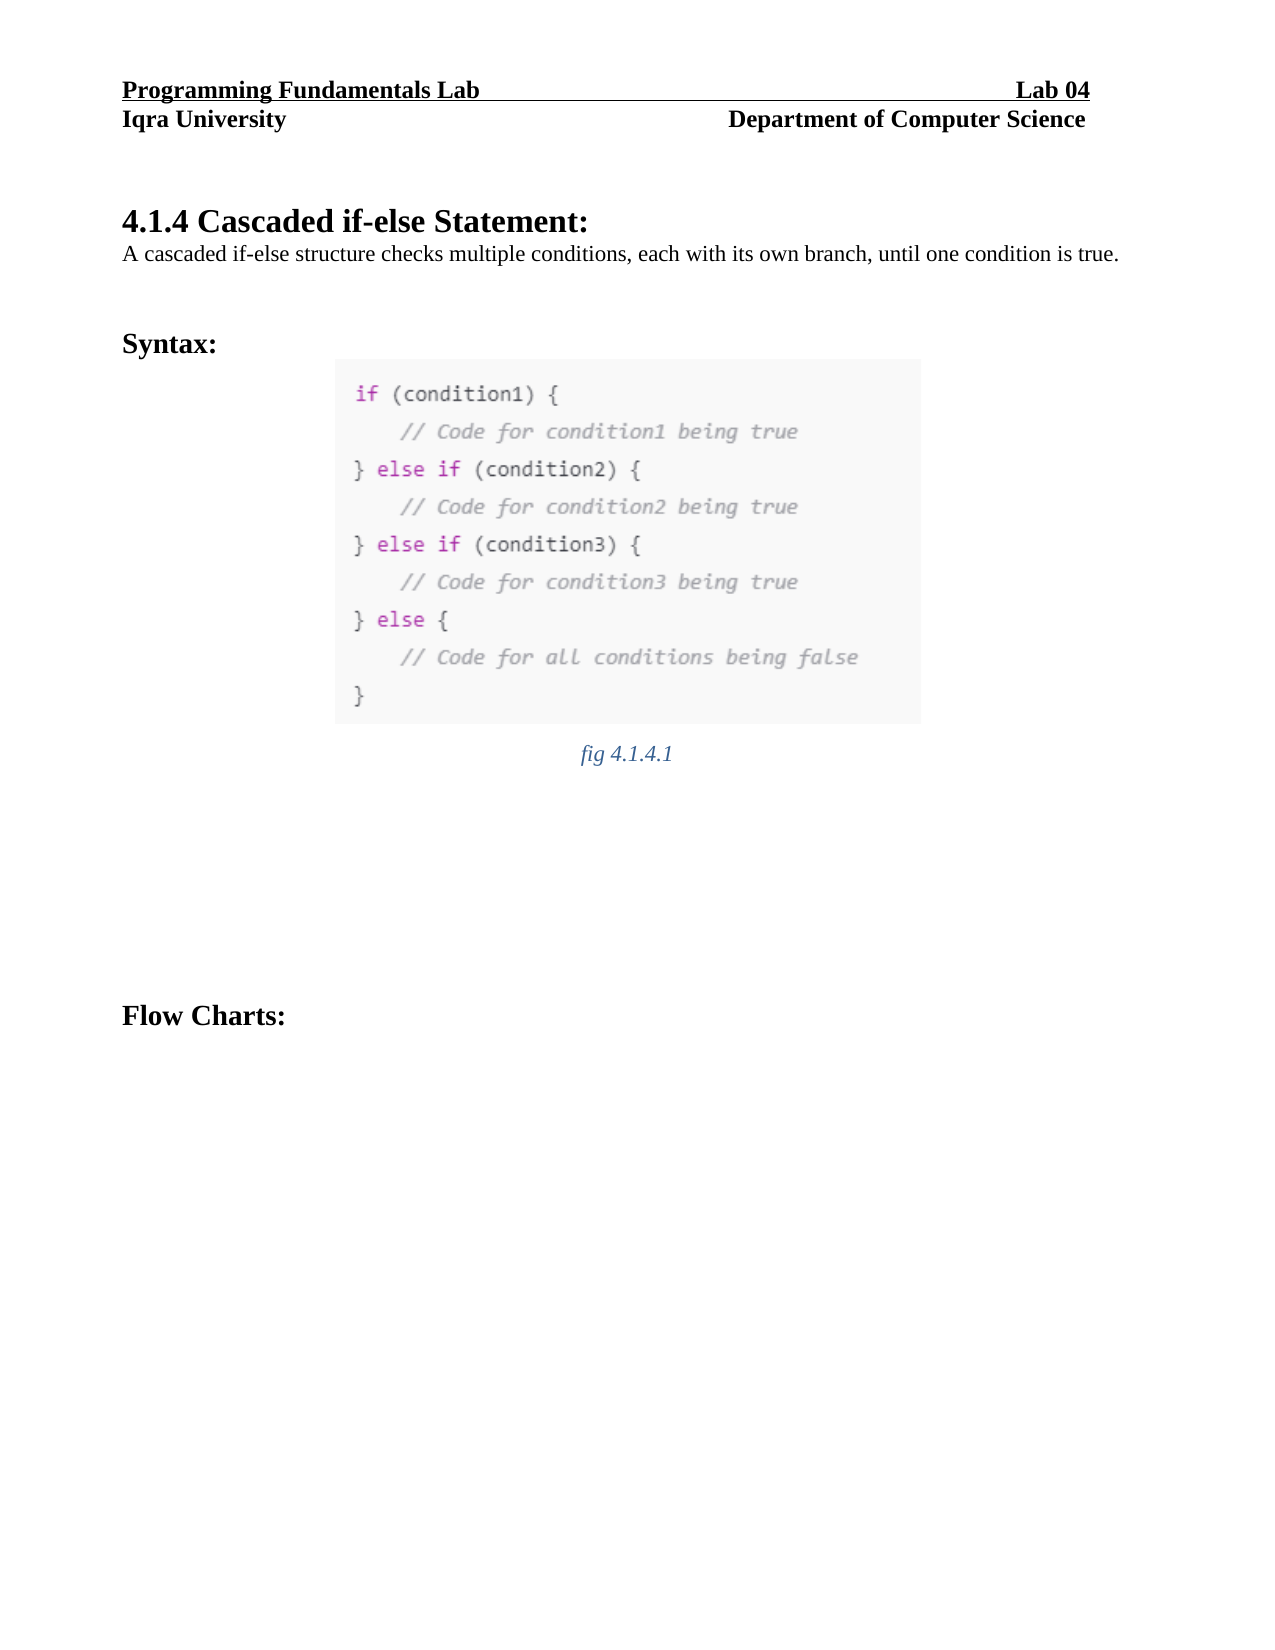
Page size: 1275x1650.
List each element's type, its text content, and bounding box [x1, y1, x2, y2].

text A cascaded if-else structure checks multiple conditions, each with its own branch, until one condition is true. [122, 240, 1134, 266]
text Syntax: [122, 326, 1134, 359]
text fig 4.1.4.1 [122, 740, 1134, 766]
text Flow Charts: [122, 998, 1134, 1032]
picture [335, 359, 922, 724]
text 4.1.4 Cascaded if-else Statement: [122, 201, 1134, 240]
